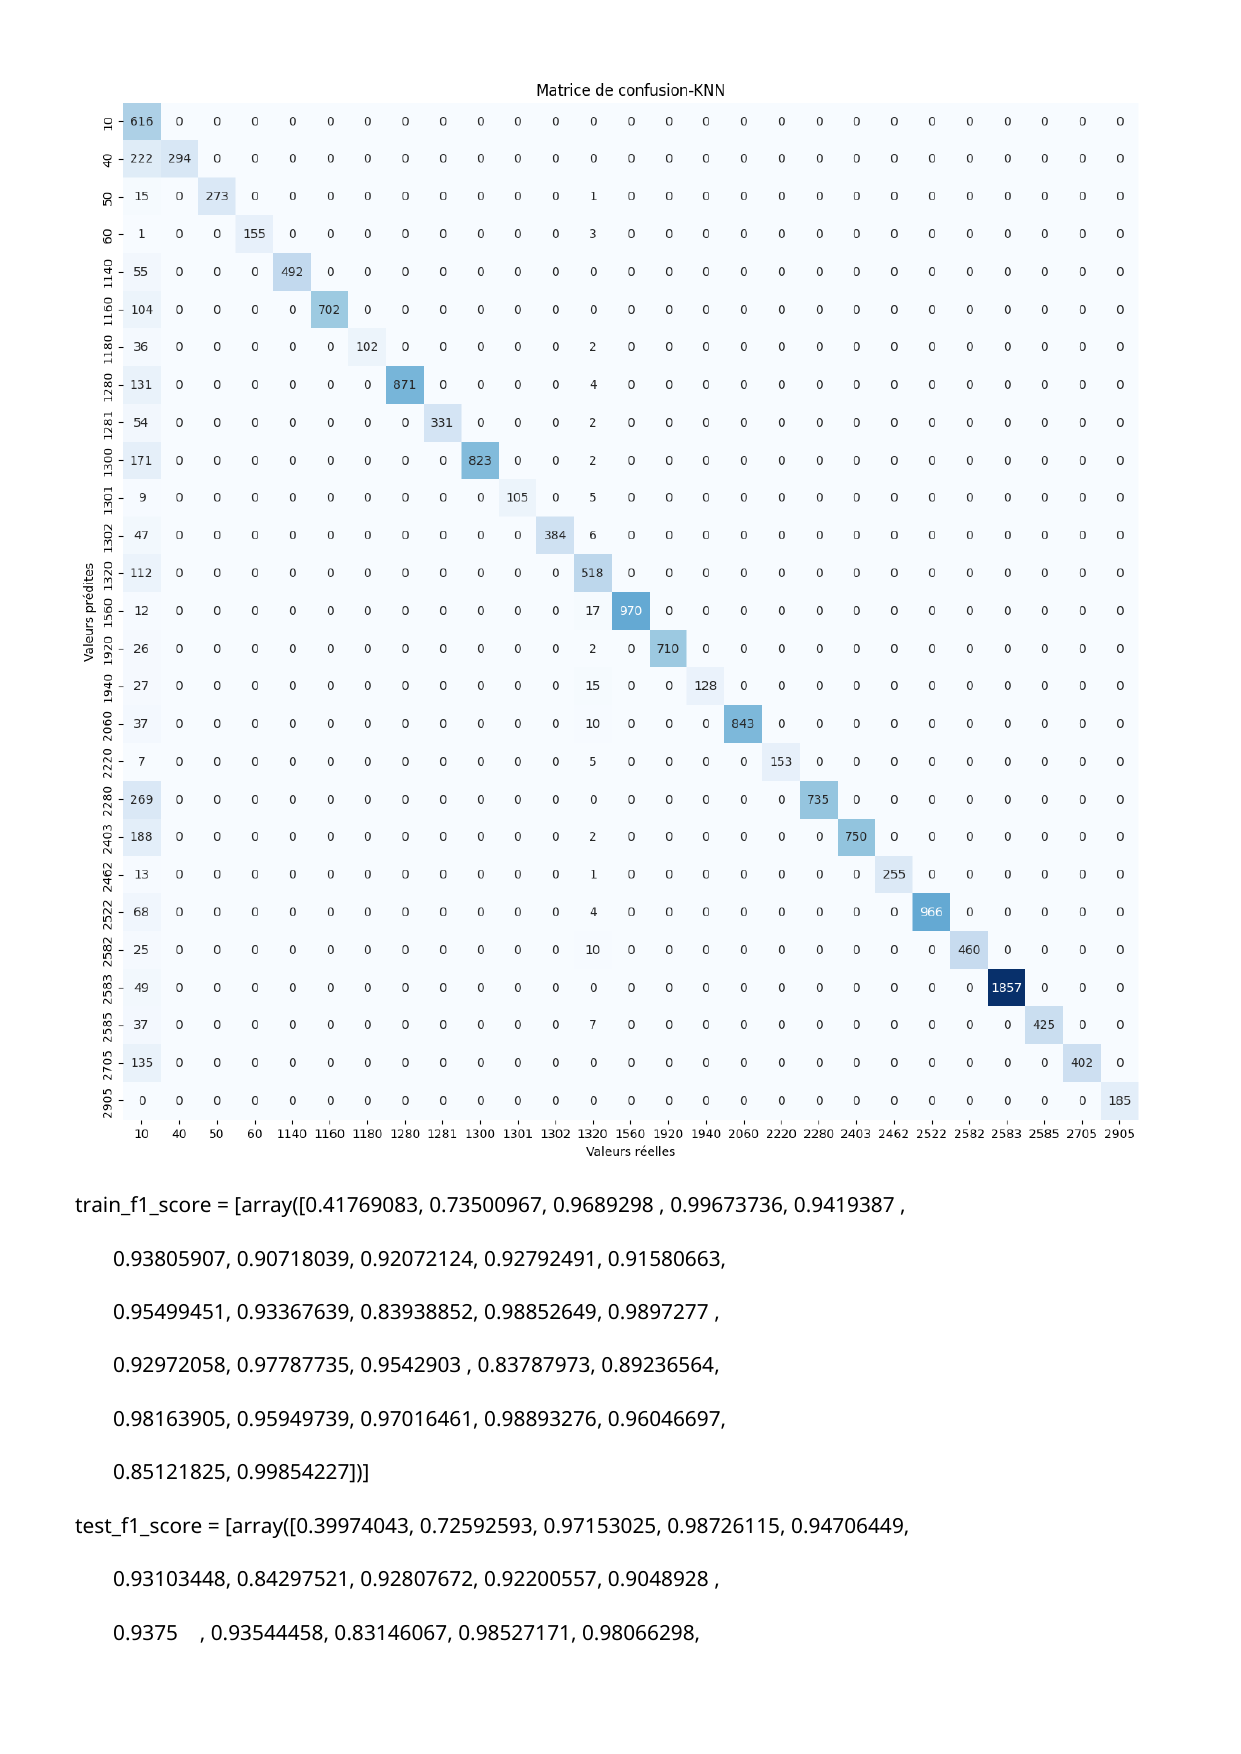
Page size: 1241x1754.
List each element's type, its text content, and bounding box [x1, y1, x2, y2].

text 0.93103448, 0.84297521, 0.92807672, 0.92200557, 0.9048928 , [75, 1564, 1165, 1593]
text 0.95499451, 0.93367639, 0.83938852, 0.98852649, 0.9897277 , [75, 1297, 1165, 1326]
text 0.9375 , 0.93544458, 0.83146067, 0.98527171, 0.98066298, [75, 1618, 1165, 1646]
text test_f1_score = [array([0.39974043, 0.72592593, 0.97153025, 0.98726115, 0.94706449, [75, 1511, 1165, 1539]
text 0.98163905, 0.95949739, 0.97016461, 0.98893276, 0.96046697, [75, 1404, 1165, 1432]
text 0.93805907, 0.90718039, 0.92072124, 0.92792491, 0.91580663, [75, 1244, 1165, 1272]
picture [75, 75, 1146, 1166]
text 0.85121825, 0.99854227])] [75, 1457, 1165, 1486]
text 0.92972058, 0.97787735, 0.9542903 , 0.83787973, 0.89236564, [75, 1351, 1165, 1379]
text train_f1_score = [array([0.41769083, 0.73500967, 0.9689298 , 0.99673736, 0.9419387 , [75, 1190, 1165, 1219]
